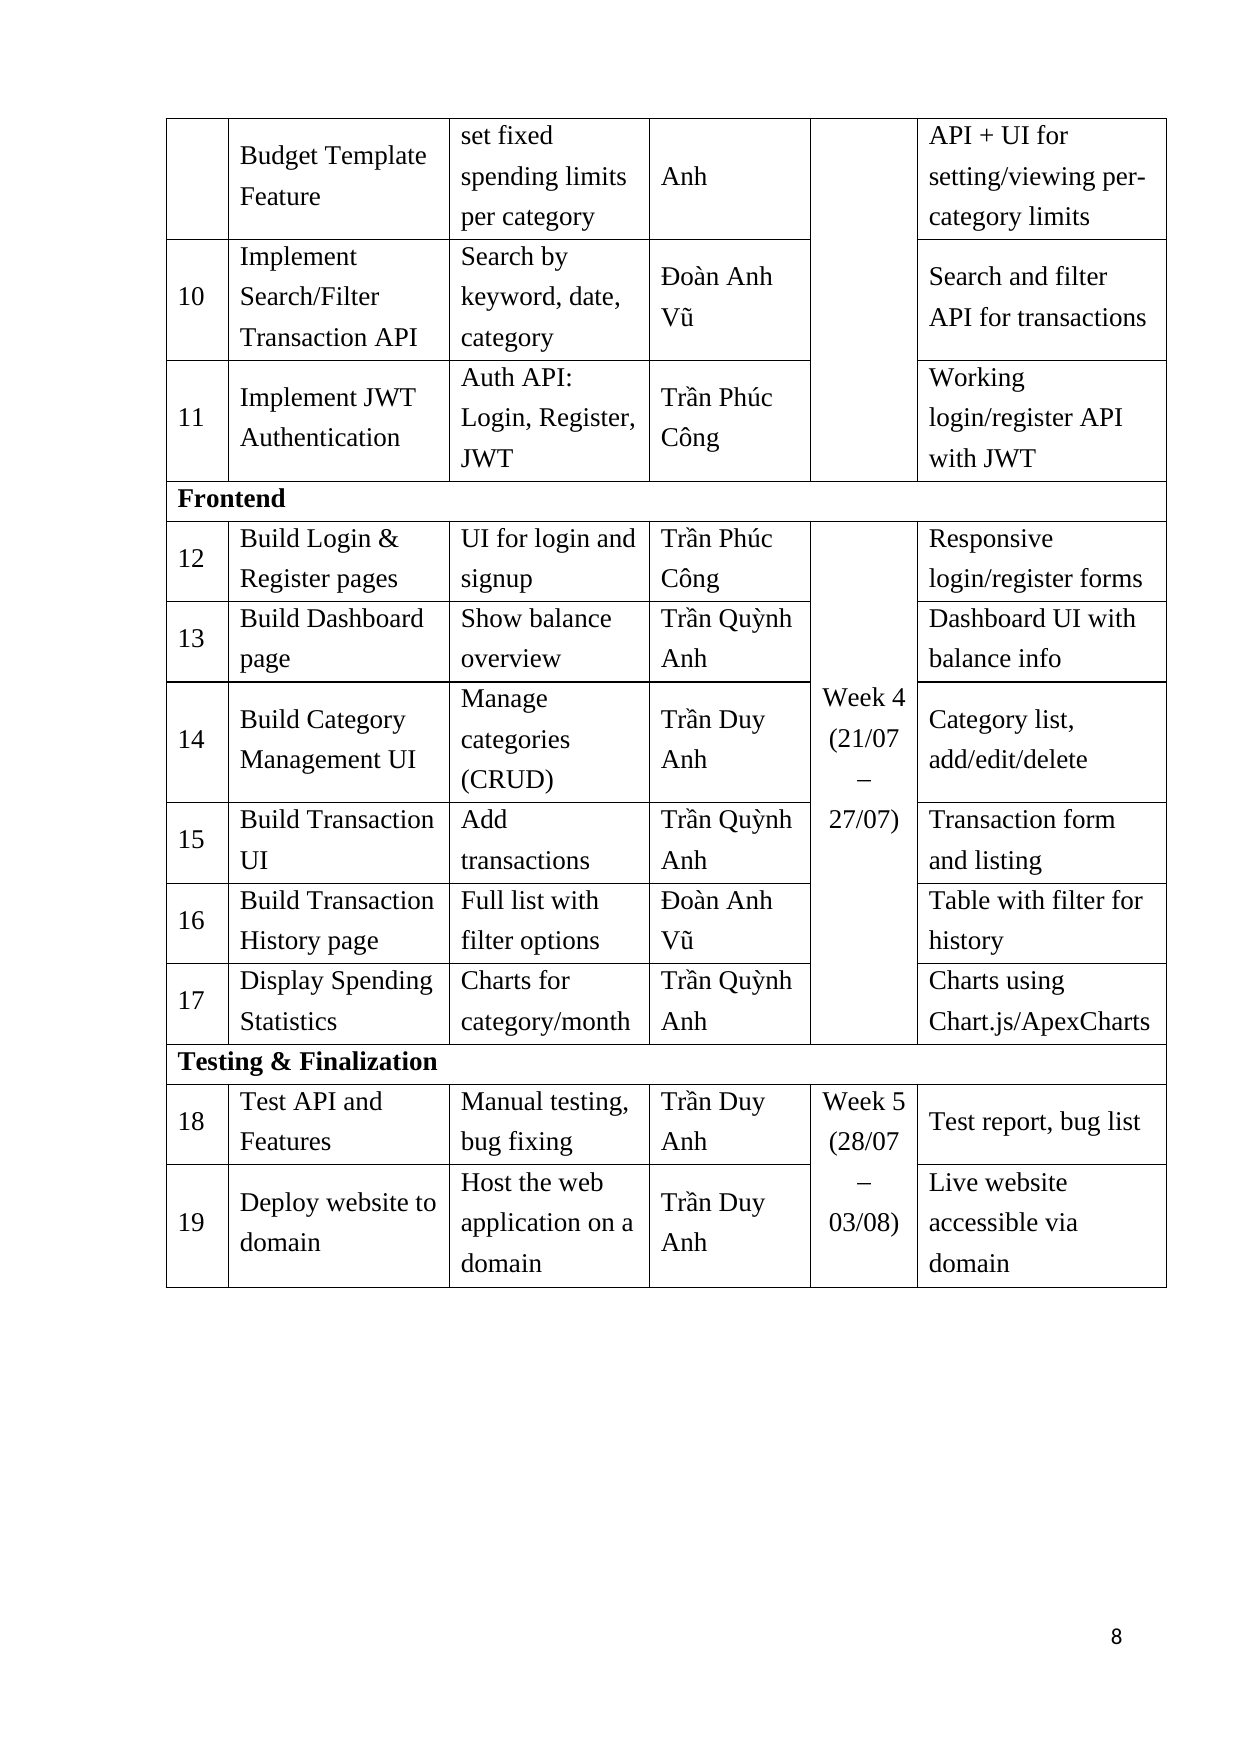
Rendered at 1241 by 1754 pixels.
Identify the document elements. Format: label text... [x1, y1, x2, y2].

table_cell 9 [167, 119, 228, 239]
table_cell Trần Phúc Công [650, 522, 810, 601]
table_cell Nguyễn Hải Anh [650, 119, 810, 239]
table_cell Trần Duy Anh [650, 1165, 810, 1287]
table_cell Frontend [167, 482, 1166, 521]
table_cell Transaction form and listing [918, 803, 1166, 883]
table_cell 10 [167, 240, 228, 360]
table_cell Working login/register API with JWT [918, 361, 1166, 481]
table_cell Test API and Features [229, 1085, 449, 1164]
table_cell 17 [167, 964, 228, 1043]
table_cell Auth API: Login, Register, JWT [450, 361, 649, 481]
table_cell 12 [167, 522, 228, 601]
table_cell Implement JWT Authentication [229, 361, 449, 481]
table_cell Full list with filter options [450, 884, 649, 963]
table_cell Table with filter for history [918, 884, 1166, 963]
table_cell Trần Quỳnh Anh [650, 602, 810, 681]
table_cell Đoàn Anh Vũ [650, 884, 810, 963]
table_cell 13 [167, 602, 228, 681]
table_cell 14 [167, 683, 228, 802]
table_cell Charts using Chart.js/ApexCharts [918, 964, 1166, 1043]
table_cell Responsive login/register forms [918, 522, 1166, 601]
table_cell Charts for category/month [450, 964, 649, 1043]
table_cell Search and filter API for transactions [918, 240, 1166, 360]
table_cell Manual testing, bug fixing [450, 1085, 649, 1164]
table_cell Manage categories (CRUD) [450, 683, 649, 802]
table_cell 16 [167, 884, 228, 963]
table_cell Add transactions [450, 803, 649, 883]
table_cell Build Dashboard page [229, 602, 449, 681]
table_cell 18 [167, 1085, 228, 1164]
table_cell Test report, bug list [918, 1085, 1166, 1164]
table_cell Build Transaction UI [229, 803, 449, 883]
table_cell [918, 119, 1166, 239]
table_cell Trần Quỳnh Anh [650, 803, 810, 883]
table_cell Build Transaction History page [229, 884, 449, 963]
table_cell Đoàn Anh Vũ [650, 240, 810, 360]
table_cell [450, 119, 649, 239]
table_cell Week 5 (28/07 – 03/08) [811, 1085, 917, 1287]
table_cell Show balance overview [450, 602, 649, 681]
table_cell Build Login & Register pages [229, 522, 449, 601]
table_cell Week 4 (21/07 – 27/07) [811, 522, 917, 1043]
table_cell Trần Duy Anh [650, 683, 810, 802]
table_cell 15 [167, 803, 228, 883]
table_cell Search by keyword, date, category [450, 240, 649, 360]
table_cell Live website accessible via domain [918, 1165, 1166, 1287]
table_cell Deploy website to domain [229, 1165, 449, 1287]
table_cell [229, 119, 449, 239]
table_cell UI for login and signup [450, 522, 649, 601]
table_cell Category list, add/edit/delete [918, 683, 1166, 802]
table_cell Trần Phúc Công [650, 361, 810, 481]
table_cell Host the web application on a domain [450, 1165, 649, 1287]
table_cell Testing & Finalization [167, 1045, 1166, 1083]
table_cell Dashboard UI with balance info [918, 602, 1166, 681]
table_cell Display Spending Statistics [229, 964, 449, 1043]
table_cell Build Category Management UI [229, 683, 449, 802]
table_cell Trần Quỳnh Anh [650, 964, 810, 1043]
table_cell Trần Duy Anh [650, 1085, 810, 1164]
table_cell 11 [167, 361, 228, 481]
table_cell Implement Search/Filter Transaction API [229, 240, 449, 360]
table_cell 19 [167, 1165, 228, 1287]
